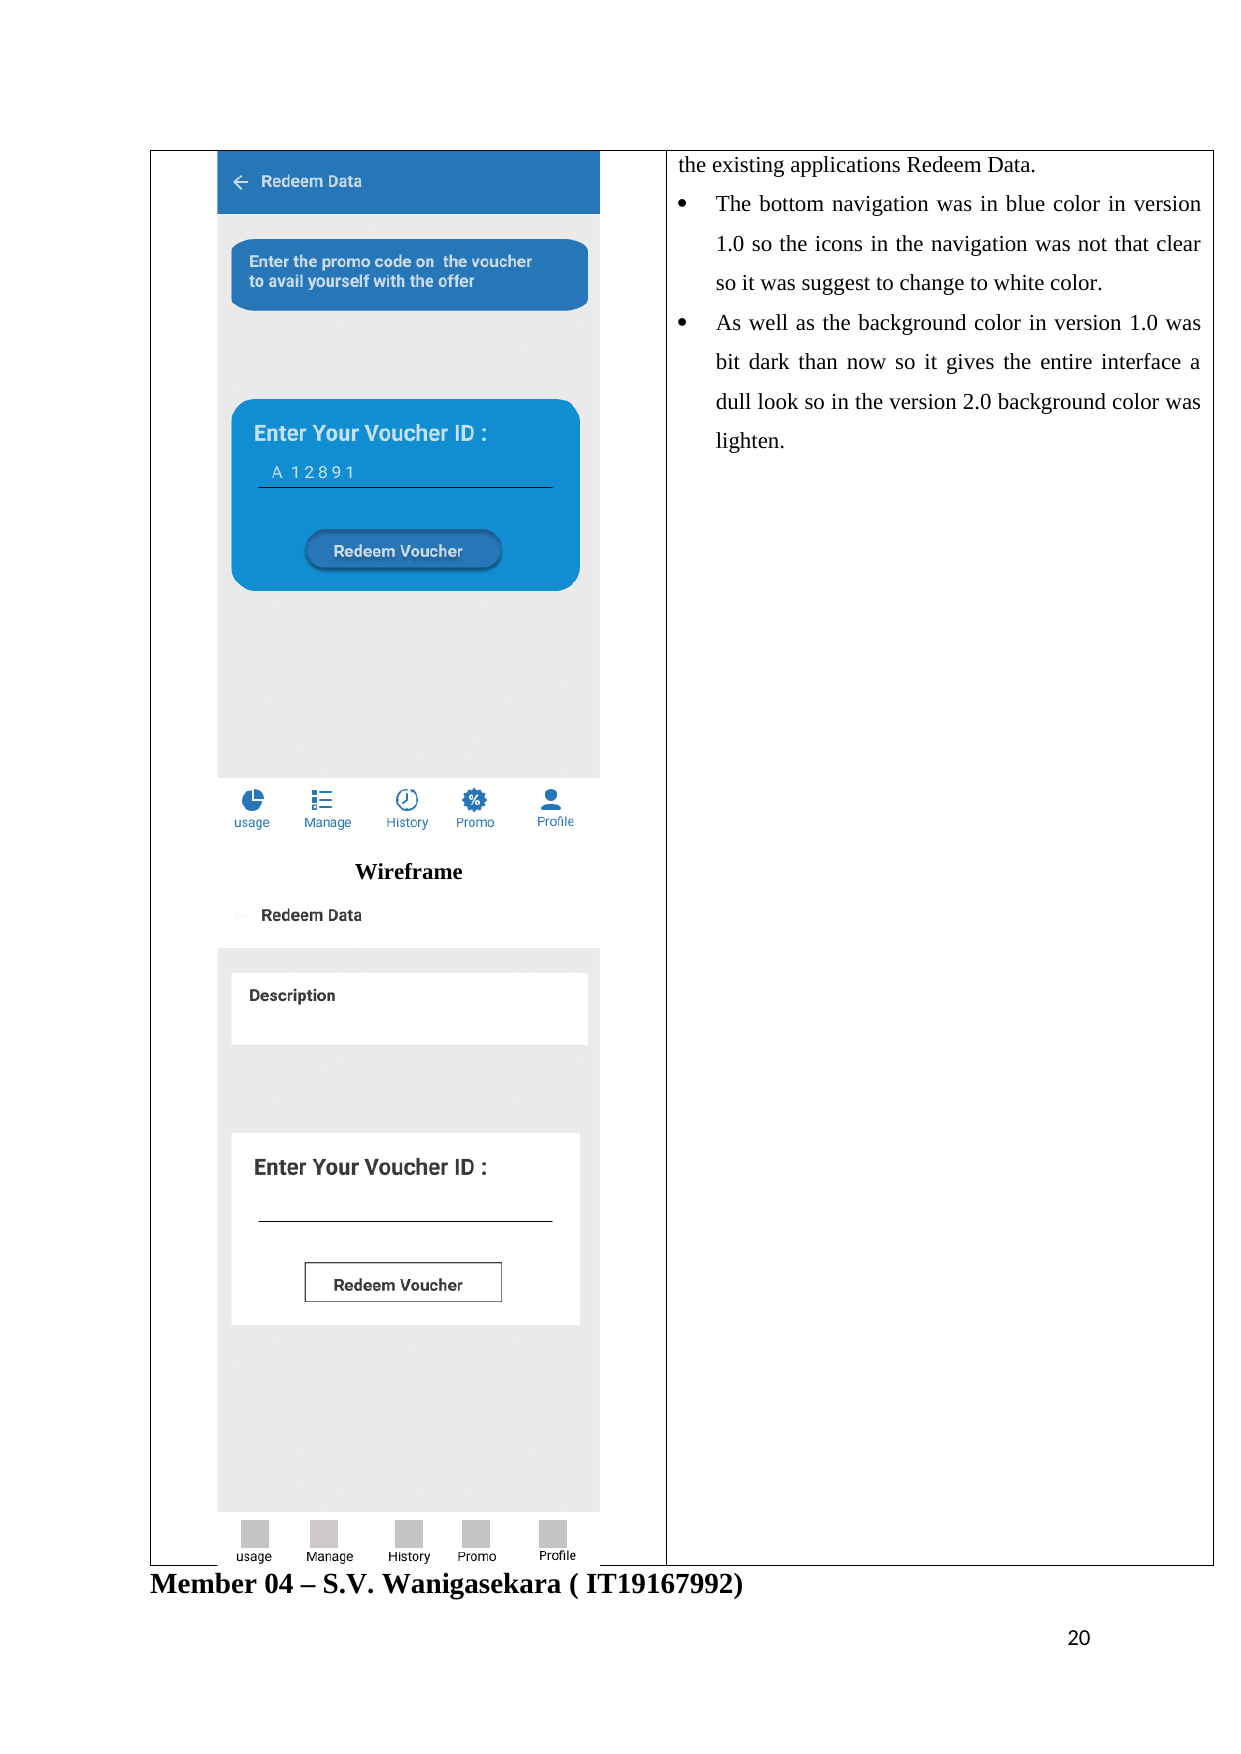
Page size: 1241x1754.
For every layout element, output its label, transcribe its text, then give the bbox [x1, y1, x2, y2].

text Member 04 – S.V. Wanigasekara ( IT19167992) [150, 1566, 1090, 1600]
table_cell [667, 151, 1213, 1565]
picture [217, 884, 600, 1566]
table_cell Prototype Wireframe [151, 151, 666, 1565]
picture [217, 151, 600, 832]
